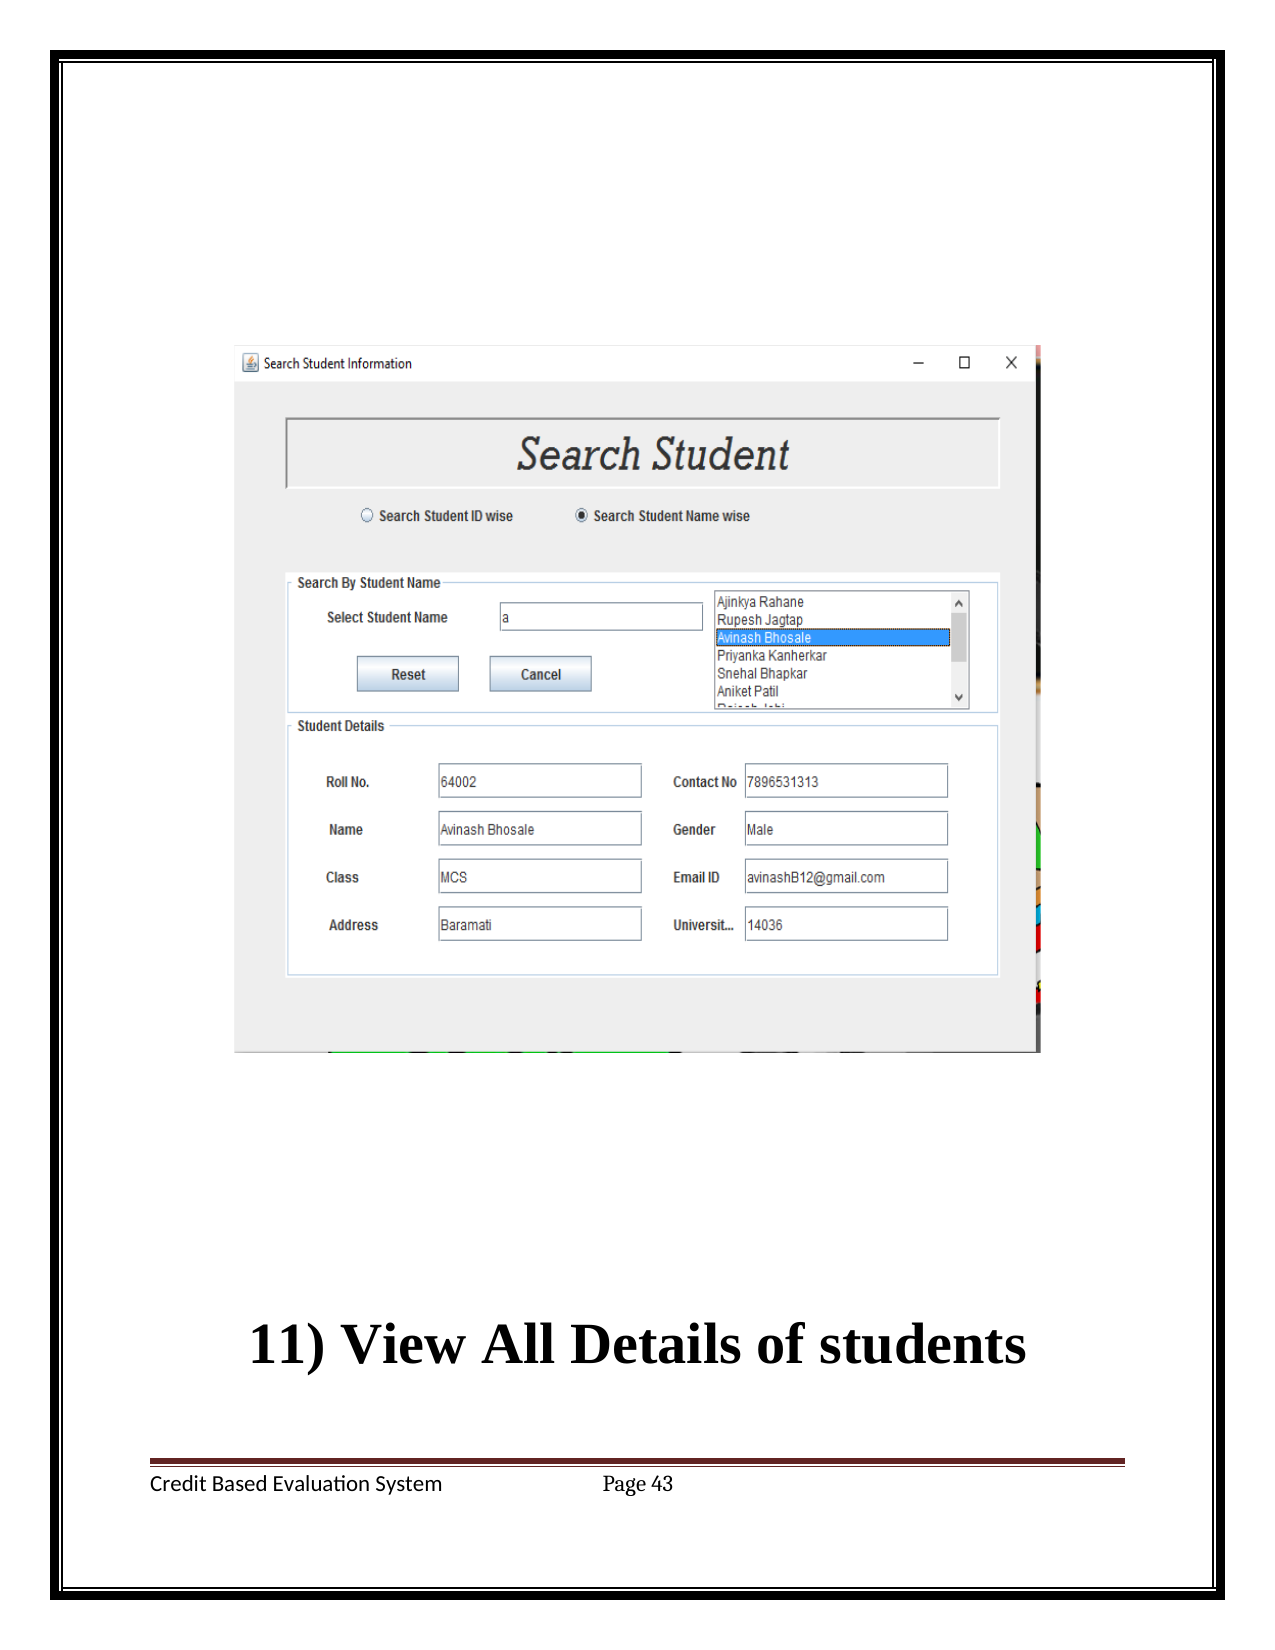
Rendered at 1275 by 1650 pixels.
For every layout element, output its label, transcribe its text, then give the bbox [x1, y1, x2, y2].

picture [234, 345, 1041, 1053]
text 11) View All Details of students [150, 1309, 1125, 1376]
